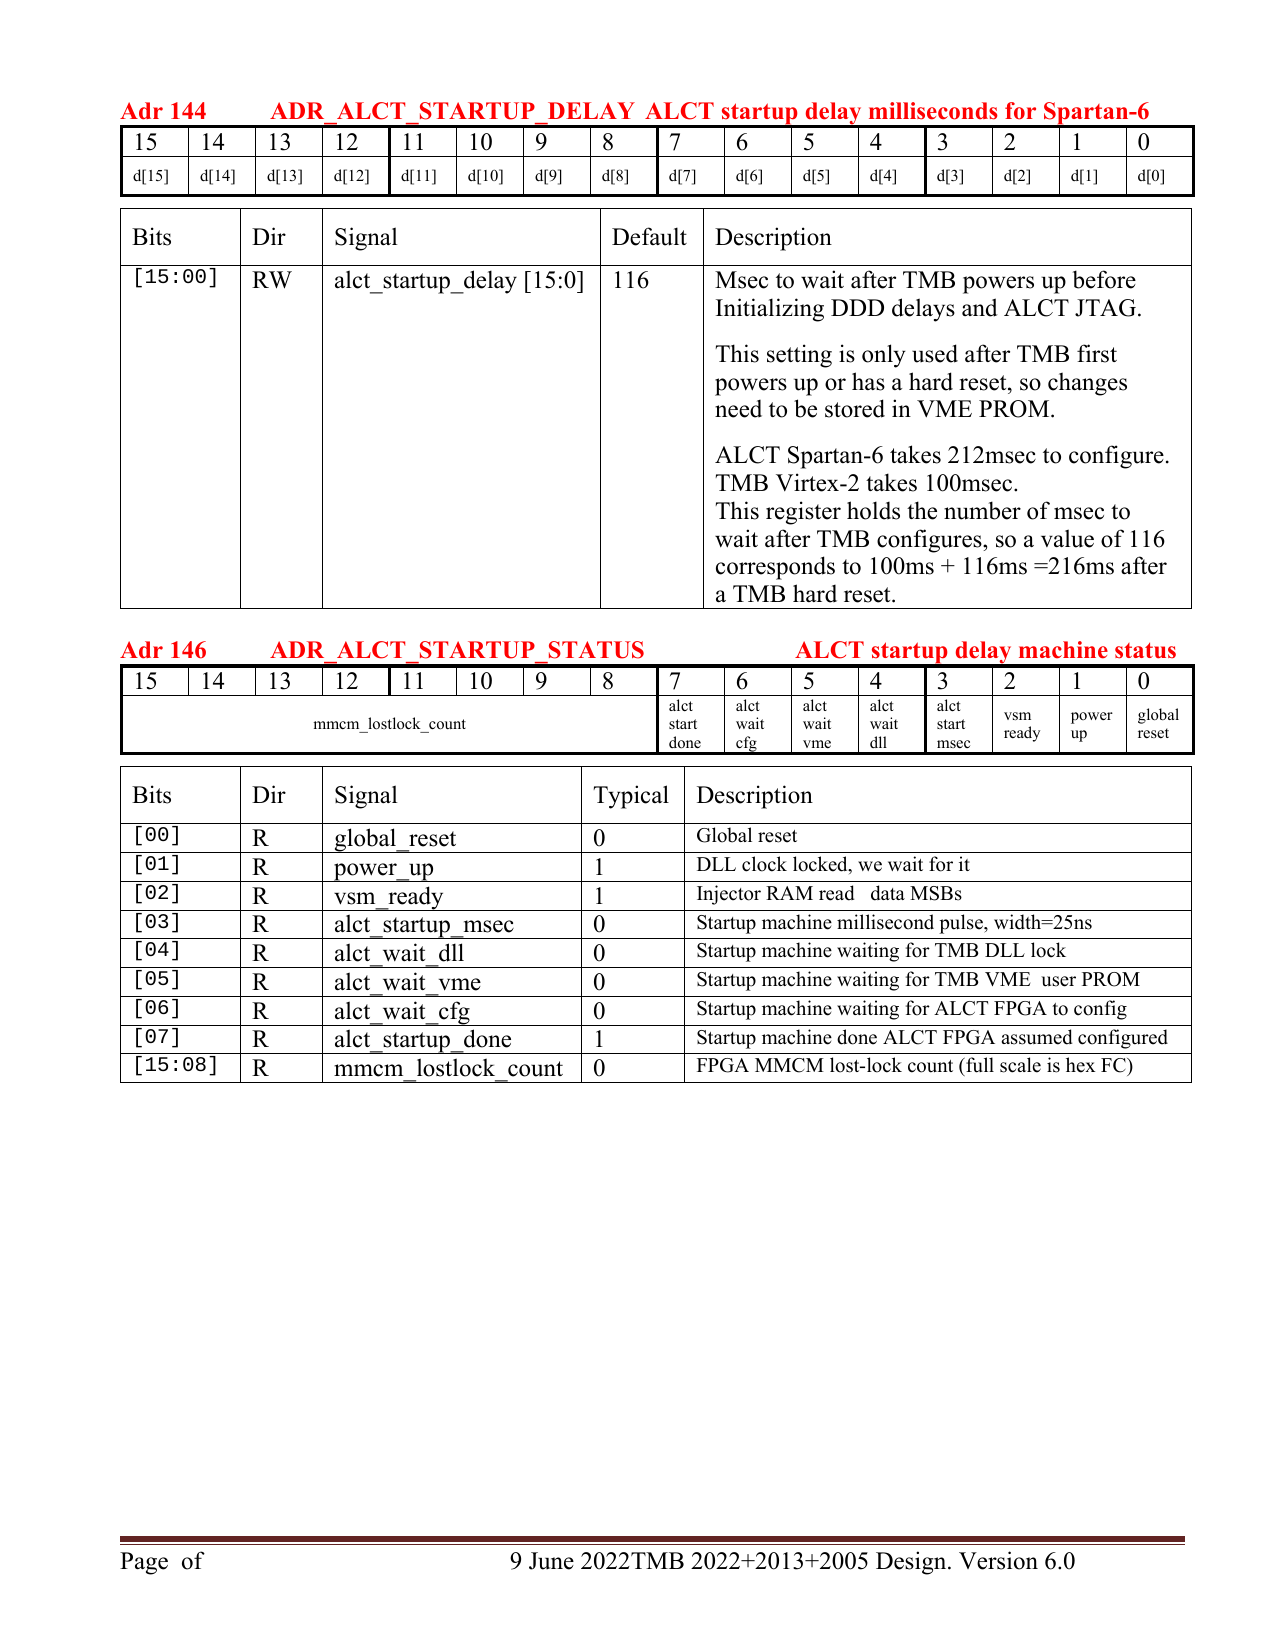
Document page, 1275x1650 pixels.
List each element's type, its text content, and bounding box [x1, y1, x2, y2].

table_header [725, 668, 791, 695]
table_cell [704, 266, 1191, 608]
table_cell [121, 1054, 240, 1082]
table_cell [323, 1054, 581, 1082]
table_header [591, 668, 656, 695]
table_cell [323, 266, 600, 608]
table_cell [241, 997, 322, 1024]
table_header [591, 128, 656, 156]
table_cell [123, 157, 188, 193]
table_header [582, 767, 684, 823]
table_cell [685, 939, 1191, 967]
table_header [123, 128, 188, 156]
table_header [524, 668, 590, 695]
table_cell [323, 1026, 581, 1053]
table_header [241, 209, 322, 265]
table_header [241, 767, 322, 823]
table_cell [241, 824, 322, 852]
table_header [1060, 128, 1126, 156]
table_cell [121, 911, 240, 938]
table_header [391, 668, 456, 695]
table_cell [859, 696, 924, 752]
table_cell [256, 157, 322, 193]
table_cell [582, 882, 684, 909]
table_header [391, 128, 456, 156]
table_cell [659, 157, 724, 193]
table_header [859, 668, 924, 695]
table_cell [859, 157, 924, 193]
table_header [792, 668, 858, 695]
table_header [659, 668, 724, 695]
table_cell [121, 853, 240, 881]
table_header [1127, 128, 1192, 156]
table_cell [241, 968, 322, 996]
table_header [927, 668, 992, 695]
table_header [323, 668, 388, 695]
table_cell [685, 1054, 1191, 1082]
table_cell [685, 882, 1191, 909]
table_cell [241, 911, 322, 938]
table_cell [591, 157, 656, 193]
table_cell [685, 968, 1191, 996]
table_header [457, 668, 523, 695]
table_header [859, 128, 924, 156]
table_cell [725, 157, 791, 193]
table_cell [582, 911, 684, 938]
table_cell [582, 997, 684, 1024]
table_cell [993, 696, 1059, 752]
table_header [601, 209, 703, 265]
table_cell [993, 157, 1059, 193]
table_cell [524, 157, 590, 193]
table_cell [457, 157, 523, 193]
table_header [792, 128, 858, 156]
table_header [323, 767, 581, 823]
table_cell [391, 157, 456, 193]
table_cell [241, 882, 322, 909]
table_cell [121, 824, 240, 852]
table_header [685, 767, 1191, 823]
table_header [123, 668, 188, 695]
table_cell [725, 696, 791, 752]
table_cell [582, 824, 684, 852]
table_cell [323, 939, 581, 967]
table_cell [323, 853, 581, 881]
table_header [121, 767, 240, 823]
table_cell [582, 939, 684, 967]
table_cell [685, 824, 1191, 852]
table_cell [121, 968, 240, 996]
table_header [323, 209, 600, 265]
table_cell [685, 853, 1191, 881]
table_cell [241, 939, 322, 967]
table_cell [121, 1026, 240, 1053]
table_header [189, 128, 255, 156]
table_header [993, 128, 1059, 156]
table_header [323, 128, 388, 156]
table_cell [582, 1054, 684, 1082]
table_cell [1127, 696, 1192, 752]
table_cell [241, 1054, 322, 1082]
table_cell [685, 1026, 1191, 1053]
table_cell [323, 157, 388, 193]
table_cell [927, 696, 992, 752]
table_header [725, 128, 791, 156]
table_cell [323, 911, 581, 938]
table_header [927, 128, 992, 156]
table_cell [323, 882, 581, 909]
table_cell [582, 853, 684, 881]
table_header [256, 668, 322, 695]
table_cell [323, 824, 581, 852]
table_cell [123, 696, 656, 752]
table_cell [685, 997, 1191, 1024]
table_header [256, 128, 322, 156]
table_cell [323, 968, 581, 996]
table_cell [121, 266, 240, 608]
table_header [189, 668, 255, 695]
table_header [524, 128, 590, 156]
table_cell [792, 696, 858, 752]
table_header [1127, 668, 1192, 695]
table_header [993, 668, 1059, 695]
subtitle Adr 144 ADR_ALCT_STARTUP_DELAY ALCT startup delay milliseconds for Spartan-6 [120, 97, 1185, 125]
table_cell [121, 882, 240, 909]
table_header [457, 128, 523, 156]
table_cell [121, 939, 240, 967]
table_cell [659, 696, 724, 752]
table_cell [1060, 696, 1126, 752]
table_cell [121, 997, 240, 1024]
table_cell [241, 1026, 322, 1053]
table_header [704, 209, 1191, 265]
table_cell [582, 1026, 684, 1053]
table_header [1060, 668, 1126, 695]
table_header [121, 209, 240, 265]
subtitle Adr 146 ADR_ALCT_STARTUP_STATUS ALCT startup delay machine status [120, 637, 1185, 664]
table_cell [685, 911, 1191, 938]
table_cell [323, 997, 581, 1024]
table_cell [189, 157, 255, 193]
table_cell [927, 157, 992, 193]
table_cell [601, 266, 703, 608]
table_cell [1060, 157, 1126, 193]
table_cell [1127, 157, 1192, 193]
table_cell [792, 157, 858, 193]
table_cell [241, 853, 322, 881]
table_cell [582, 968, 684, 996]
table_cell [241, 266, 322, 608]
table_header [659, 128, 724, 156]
